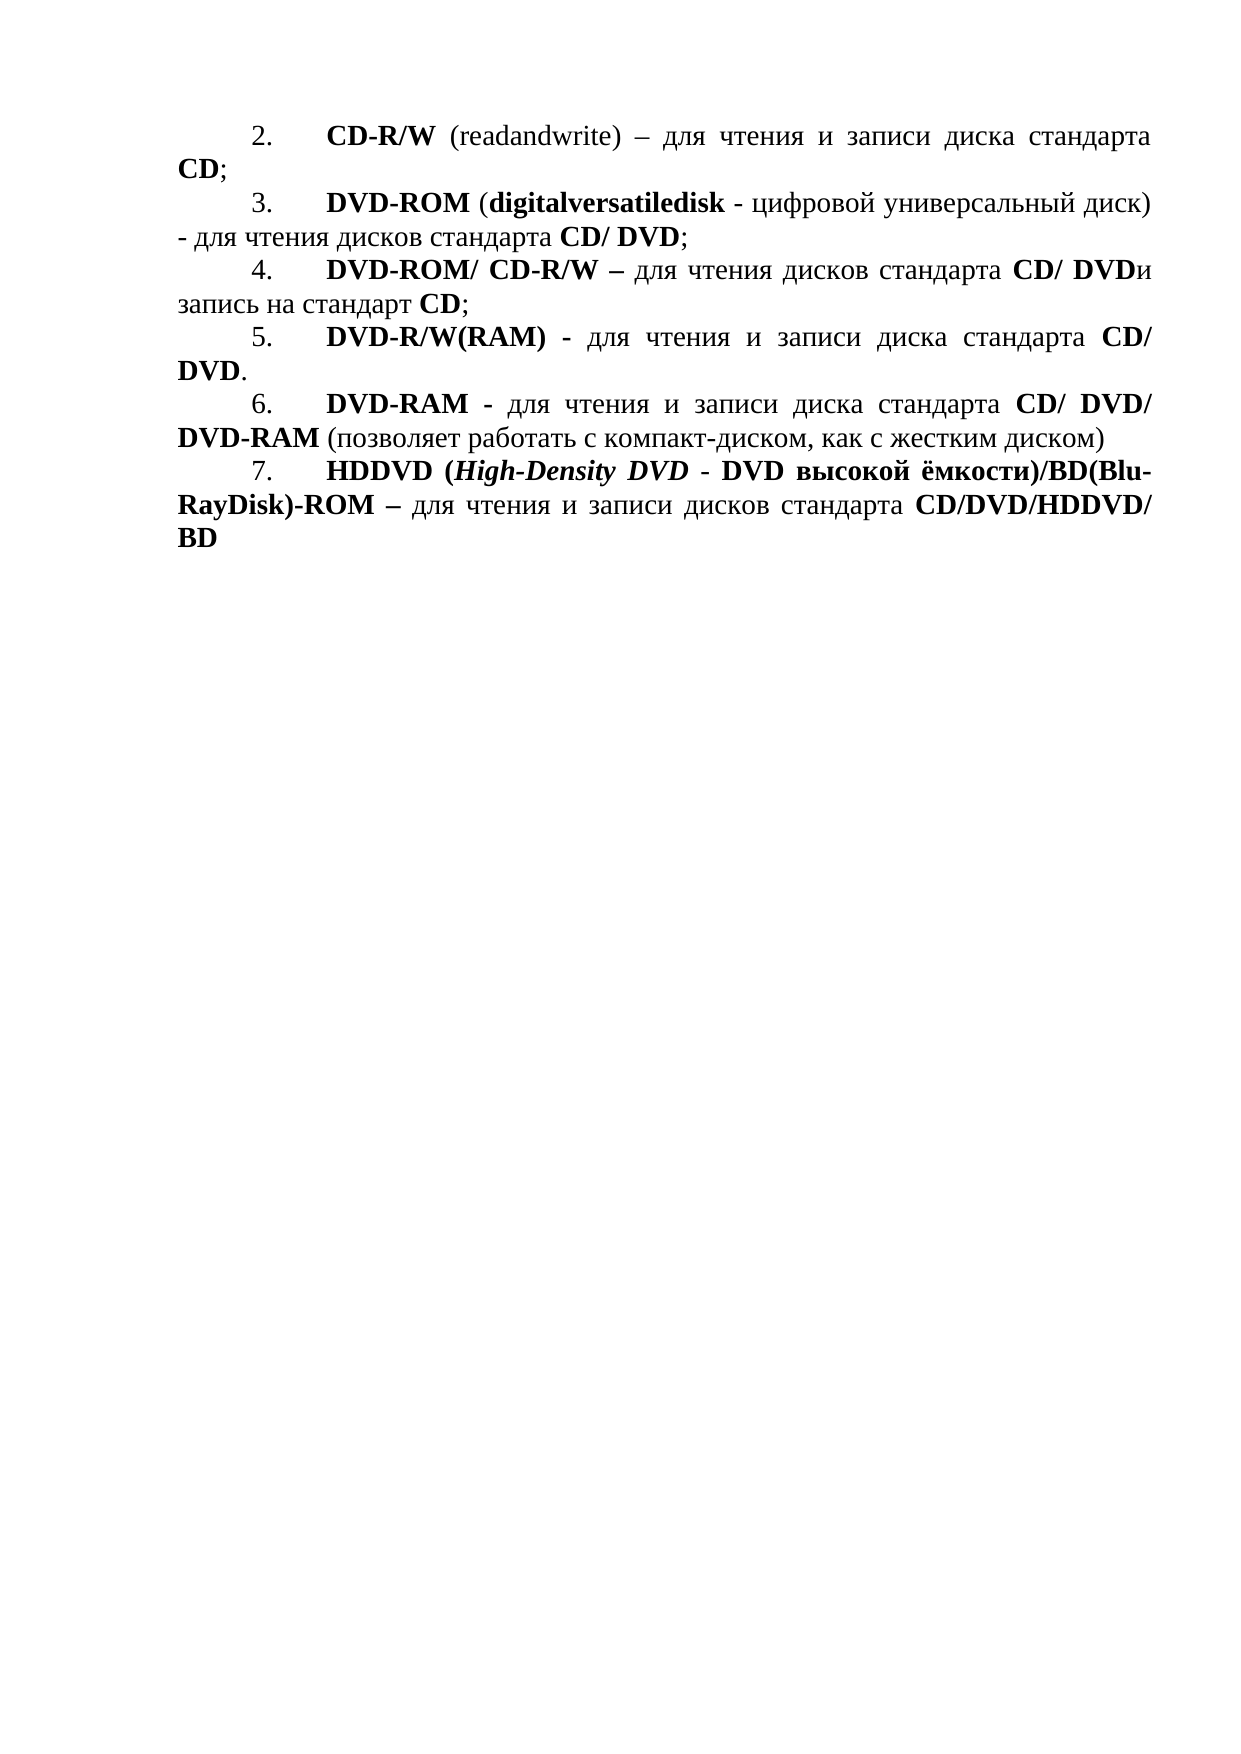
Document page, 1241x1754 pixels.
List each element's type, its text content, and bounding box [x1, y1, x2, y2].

list DVD-R/W(RАM) - для чтения и записи диска стандарта CD/ DVD. [177, 319, 1152, 386]
list DVD-RАM - для чтения и записи диска стандарта CD/ DVD/ DVD-RAM (позволяет работать с компакт-диском, как с жестким диском) [177, 386, 1152, 453]
list HDDVD (High-Density DVD - DVD высокой ёмкости)/BD(Blu-RayDisk)-ROM – для чтения и записи дисков стандарта CD/DVD/HDDVD/ BD [177, 453, 1152, 554]
list CD-R/W (readandwrite) – для чтения и записи диска стандарта CD; [177, 118, 1152, 185]
list DVD-ROM/ CD-R/W – для чтения дисков стандарта CD/ DVDи запись на стандарт CD; [177, 252, 1152, 319]
list DVD-ROM (digitalversatiledisk - цифровой универсальный диск) - для чтения дисков стандарта CD/ DVD; [177, 185, 1152, 252]
